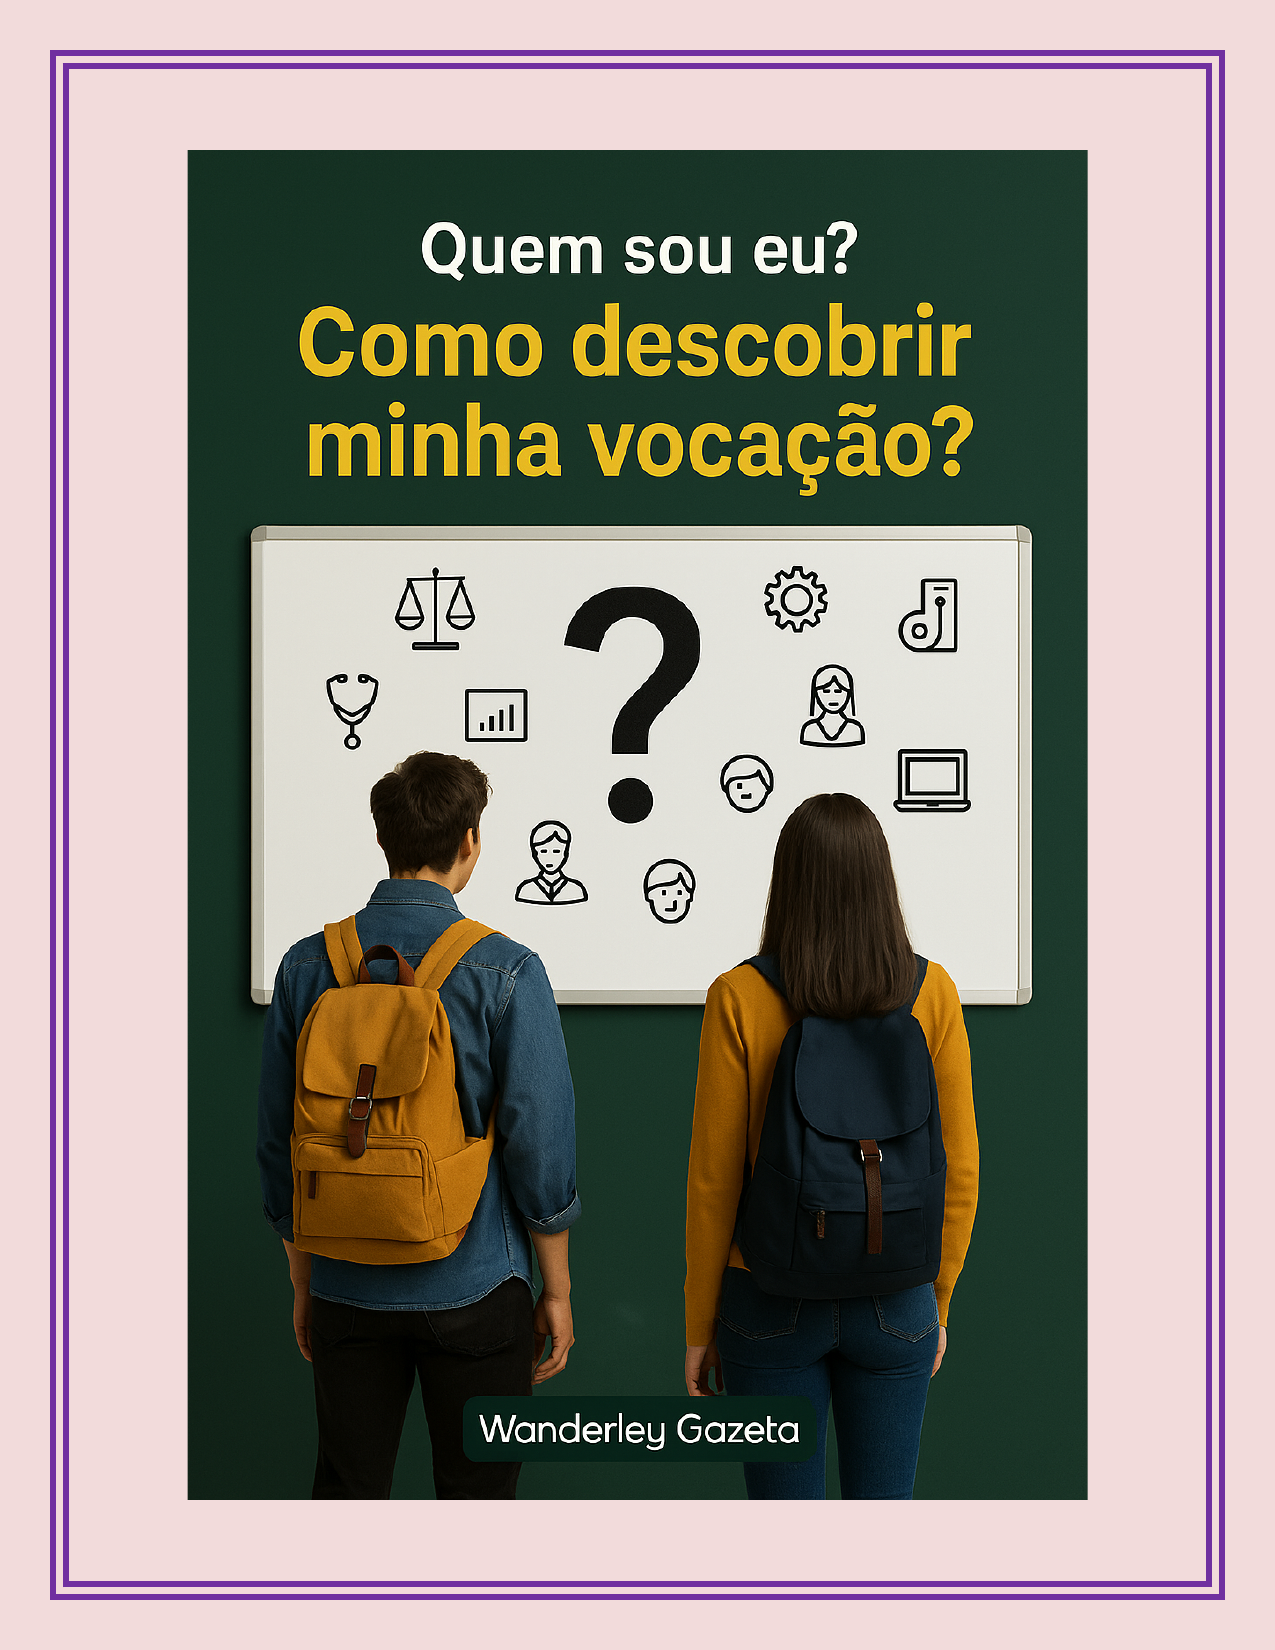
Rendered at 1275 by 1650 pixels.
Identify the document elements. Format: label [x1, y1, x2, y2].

picture [187, 150, 1088, 1500]
